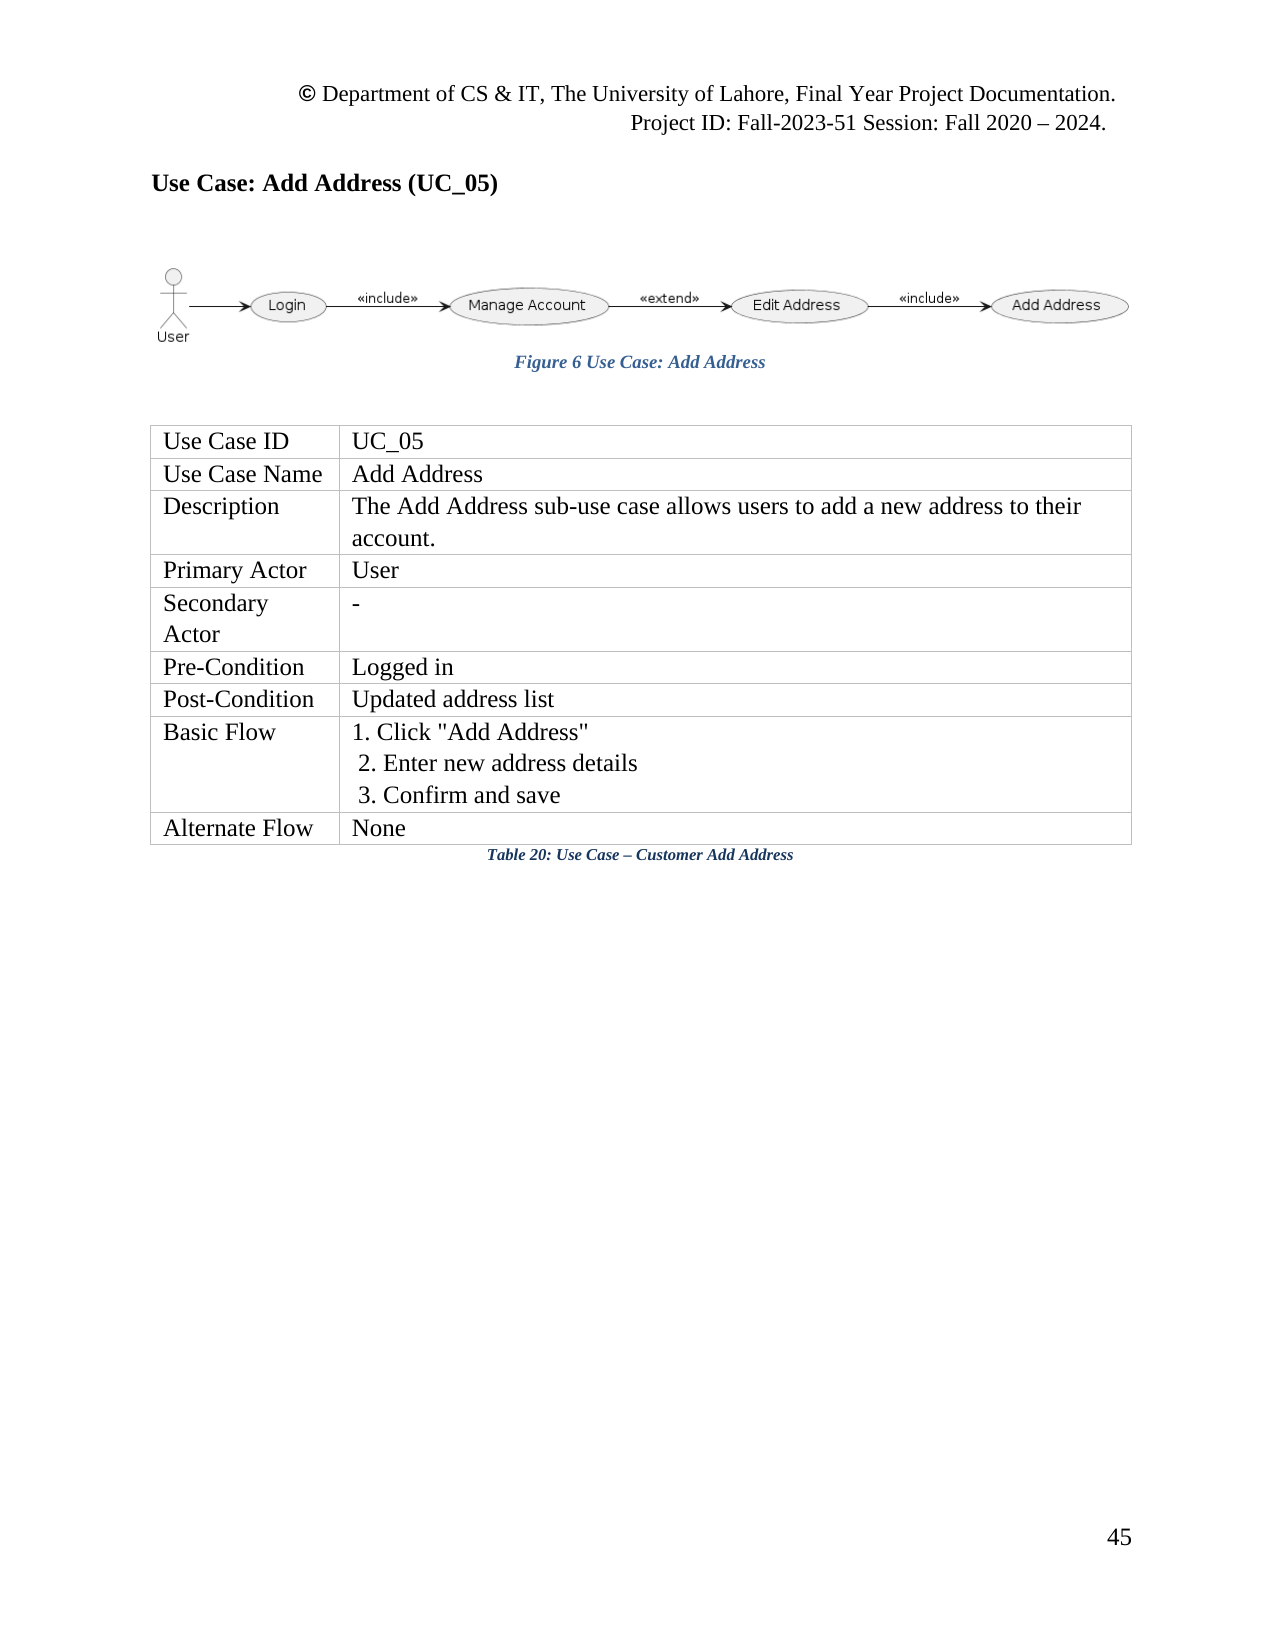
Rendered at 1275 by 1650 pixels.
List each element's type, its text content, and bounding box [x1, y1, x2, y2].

table_cell Primary Actor [151, 555, 339, 587]
table_cell Secondary Actor [151, 588, 339, 651]
table_cell Updated address list [340, 684, 1131, 716]
table_cell User [340, 555, 1131, 587]
table_cell 1. Click "Add Address" 2. Enter new address details 3. Confirm and save [340, 717, 1131, 812]
table_cell None [340, 813, 1131, 844]
table_cell Logged in [340, 652, 1131, 683]
table_cell Alternate Flow [151, 813, 339, 844]
table_cell Add Address [340, 459, 1131, 490]
table_cell Use Case Name [151, 459, 339, 490]
table_cell - [340, 588, 1131, 651]
table_header Use Case ID [151, 426, 339, 458]
subtitle Table 20: Use Case – Customer Add Address [150, 845, 1132, 864]
table_cell Pre-Condition [151, 652, 339, 683]
table_header UC_05 [340, 426, 1131, 458]
subtitle Figure 6 Use Case: Add Address [150, 351, 1132, 373]
table_cell Post-Condition [151, 684, 339, 716]
picture [151, 262, 1133, 349]
table_cell Basic Flow [151, 717, 339, 812]
table_cell The Add Address sub-use case allows users to add a new address to their account. [340, 491, 1131, 554]
text Use Case: Add Address (UC_05) [151, 168, 1131, 197]
table_cell Description [151, 491, 339, 554]
